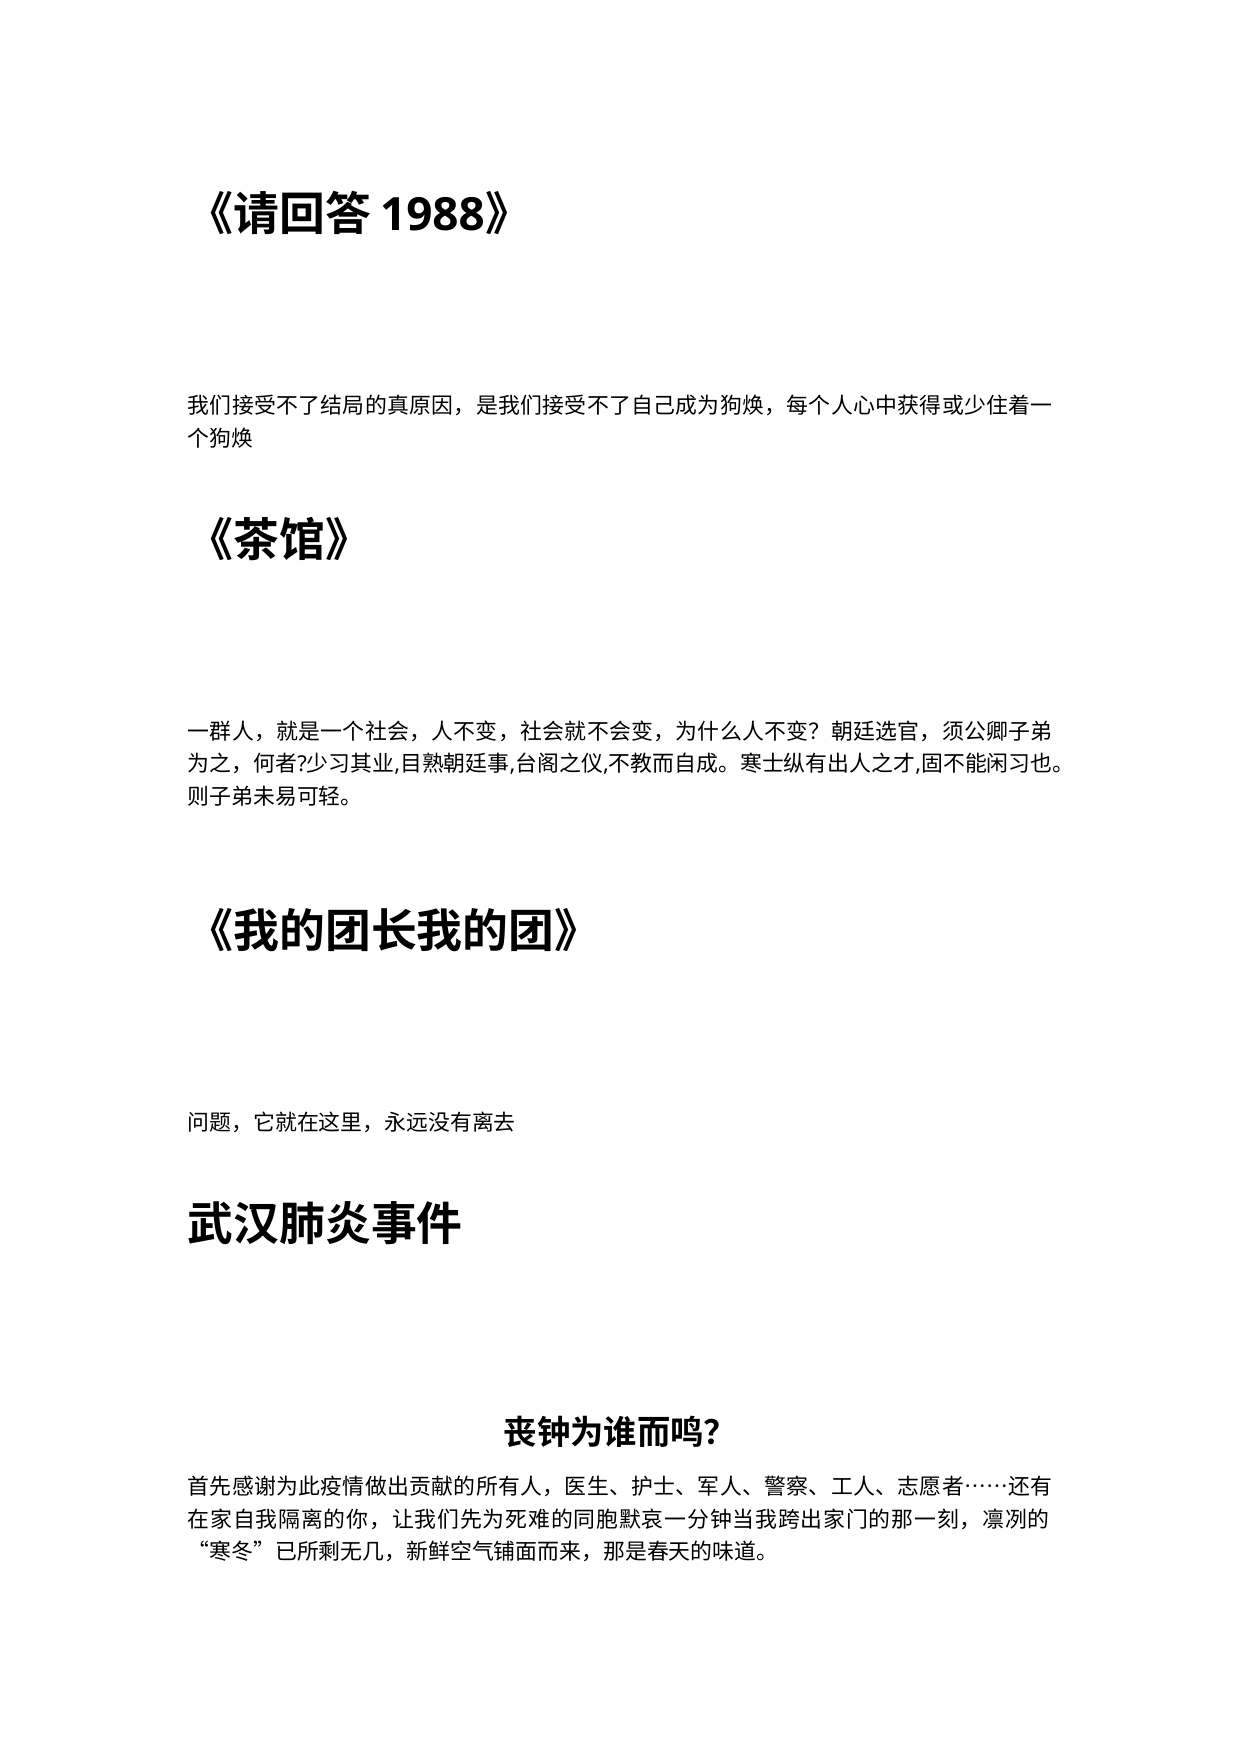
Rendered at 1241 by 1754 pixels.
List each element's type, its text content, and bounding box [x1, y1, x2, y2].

text 一群人，就是一个社会，人不变，社会就不会变，为什么人不变？朝廷选官，须公卿子弟为之，何者?少习其业,目熟朝廷事,台阁之仪,不教而自成。寒士纵有出人之才,固不能闲习也。则子弟未易可轻。 [187, 713, 1053, 811]
text 首先感谢为此疫情做出贡献的所有人，医生、护士、军人、警察、工人、志愿者……还有在家自我隔离的你，让我们先为死难的同胞默哀一分钟当我跨出家门的那一刻，凛冽的“寒冬”已所剩无几，新鲜空气铺面而来，那是春天的味道。 [187, 1469, 1053, 1566]
subtitle 武汉肺炎事件 [187, 1172, 1053, 1270]
subtitle 《茶馆》 [187, 488, 1053, 586]
subtitle 《请回答1988》 [187, 162, 1053, 259]
title 丧钟为谁而鸣？ [187, 1398, 1053, 1463]
subtitle 《我的团长我的团》 [187, 879, 1053, 976]
text 问题，它就在这里，永远没有离去 [187, 1104, 1053, 1137]
text 我们接受不了结局的真原因，是我们接受不了自己成为狗焕，每个人心中获得或少住着一个狗焕 [187, 388, 1053, 453]
